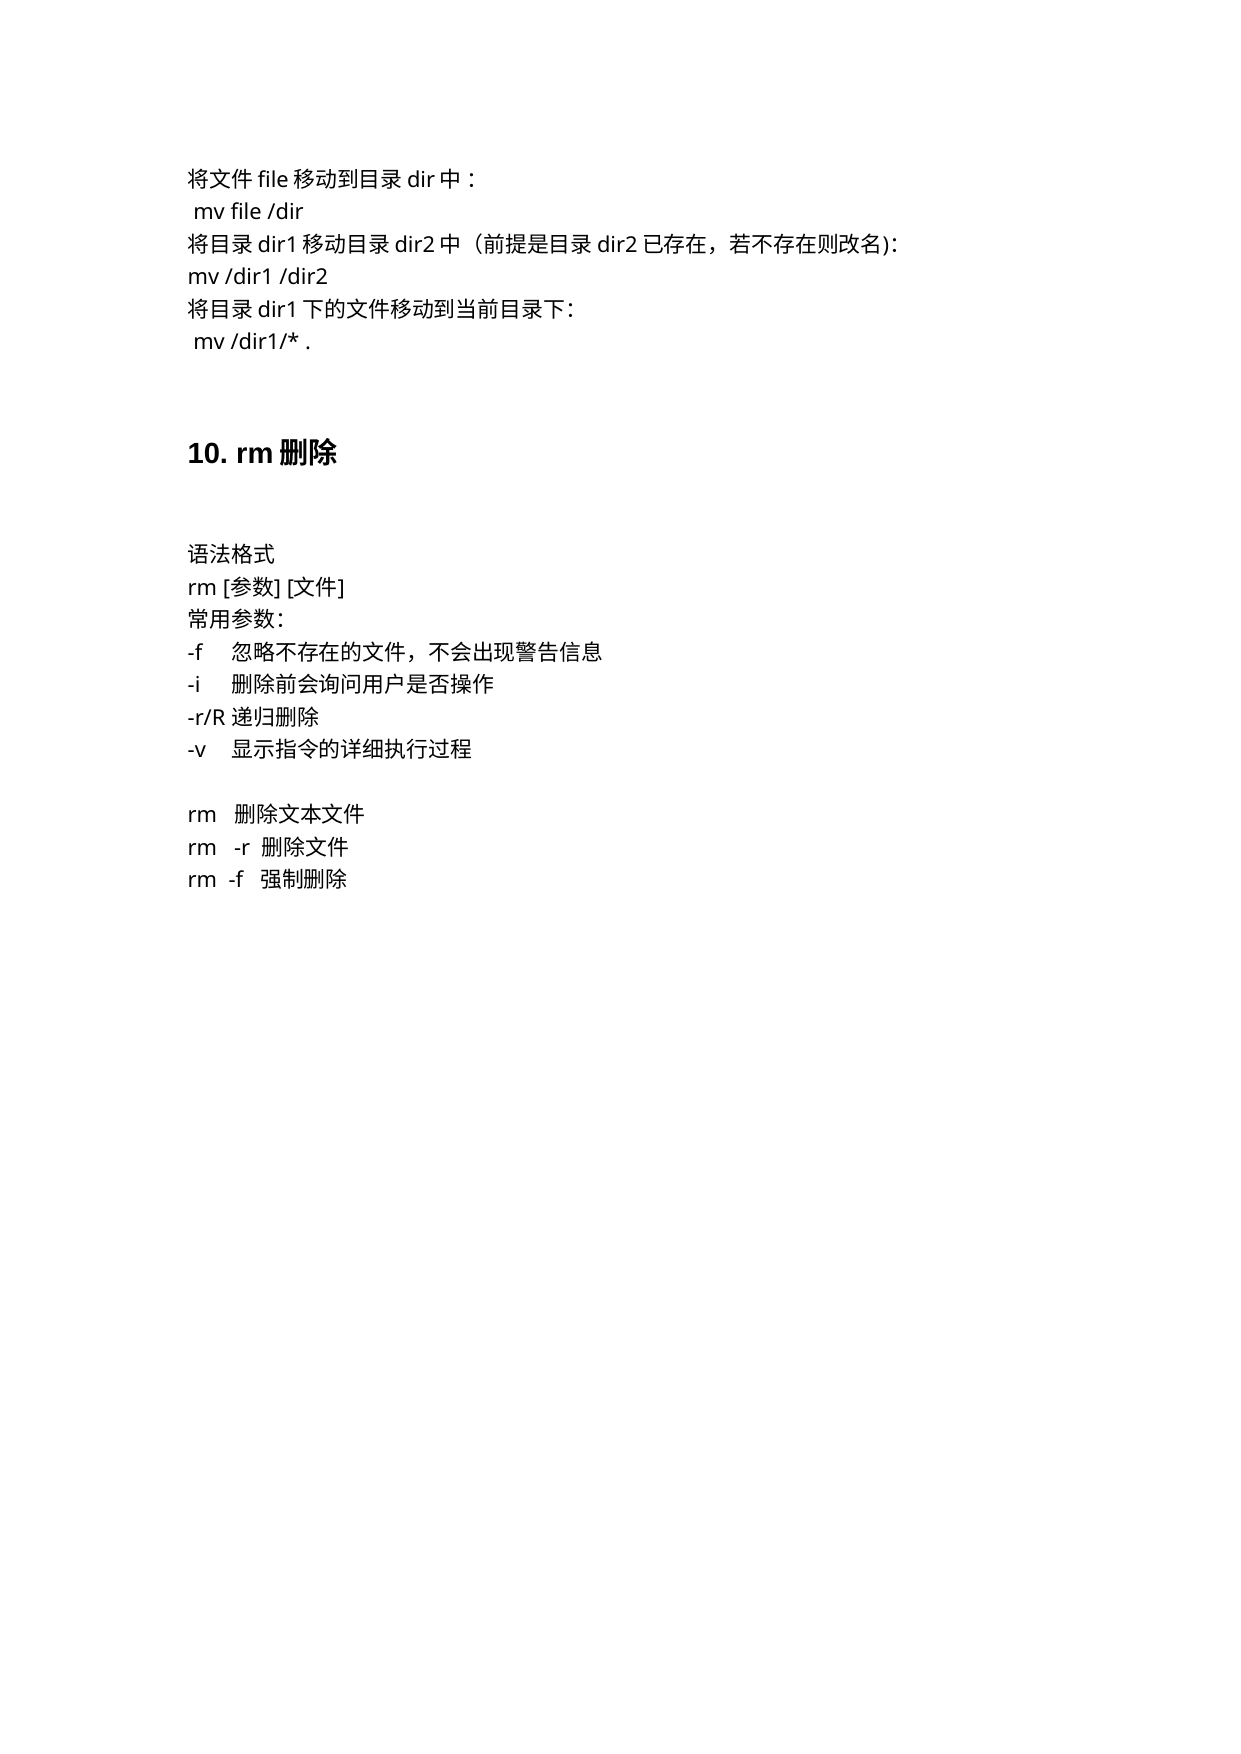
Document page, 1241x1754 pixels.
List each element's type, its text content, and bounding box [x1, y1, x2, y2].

list 常用参数： [187, 602, 1053, 634]
list rm -f 强制删除 [187, 862, 1053, 894]
subtitle 10. rm删除 [187, 419, 1053, 484]
list rm [参数] [文件] [187, 569, 1053, 602]
list mv /dir1/* . [187, 324, 1053, 357]
list 将目录dir1移动目录dir2中（前提是目录dir2已存在，若不存在则改名)： [187, 227, 1053, 259]
list -f 忽略不存在的文件，不会出现警告信息 [187, 634, 1053, 667]
list rm 删除文本文件 [187, 797, 1053, 829]
list rm -r 删除文件 [187, 829, 1053, 862]
list -v 显示指令的详细执行过程 [187, 732, 1053, 764]
list 将目录dir1下的文件移动到当前目录下： [187, 292, 1053, 324]
list 将文件file移动到目录dir中 ： [187, 162, 1053, 194]
list mv file /dir [187, 194, 1053, 227]
list mv /dir1 /dir2 [187, 259, 1053, 292]
list 语法格式 [187, 537, 1053, 569]
list -i 删除前会询问用户是否操作 [187, 667, 1053, 699]
list -r/R 递归删除 [187, 699, 1053, 732]
